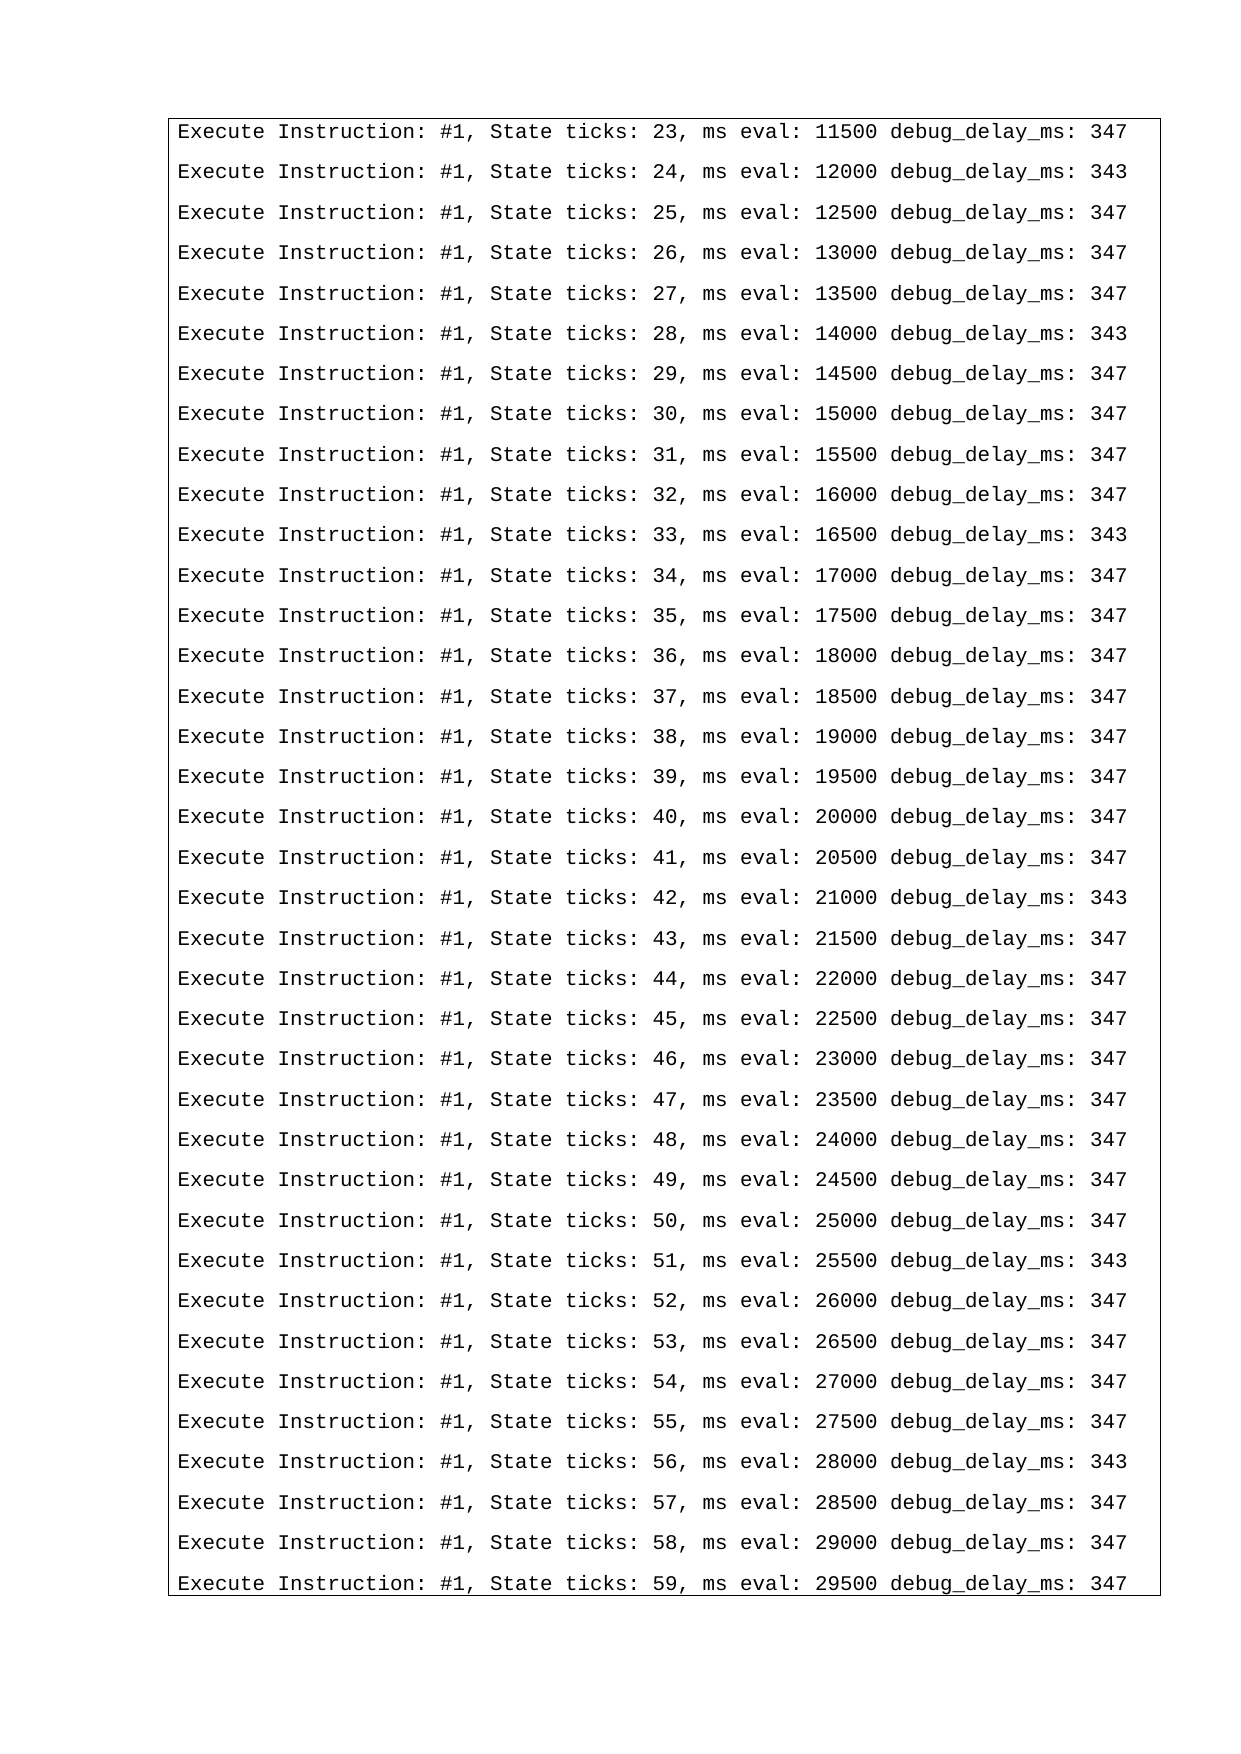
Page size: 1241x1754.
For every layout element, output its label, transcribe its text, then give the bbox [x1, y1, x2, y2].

text Execute Instruction: #1, State ticks: 37, ms eval: 18500 debug_delay_ms: 347 [169, 682, 1160, 709]
text Execute Instruction: #1, State ticks: 24, ms eval: 12000 debug_delay_ms: 343 [169, 158, 1160, 185]
text Execute Instruction: #1, State ticks: 55, ms eval: 27500 debug_delay_ms: 347 [169, 1408, 1160, 1435]
text Execute Instruction: #1, State ticks: 49, ms eval: 24500 debug_delay_ms: 347 [169, 1166, 1160, 1193]
text Execute Instruction: #1, State ticks: 33, ms eval: 16500 debug_delay_ms: 343 [169, 521, 1160, 548]
text Execute Instruction: #1, State ticks: 48, ms eval: 24000 debug_delay_ms: 347 [169, 1126, 1160, 1153]
text Execute Instruction: #1, State ticks: 23, ms eval: 11500 debug_delay_ms: 347 [169, 119, 1160, 145]
text Execute Instruction: #1, State ticks: 29, ms eval: 14500 debug_delay_ms: 347 [169, 360, 1160, 387]
text Execute Instruction: #1, State ticks: 25, ms eval: 12500 debug_delay_ms: 347 [169, 199, 1160, 226]
text Execute Instruction: #1, State ticks: 56, ms eval: 28000 debug_delay_ms: 343 [169, 1448, 1160, 1475]
text Execute Instruction: #1, State ticks: 39, ms eval: 19500 debug_delay_ms: 347 [169, 763, 1160, 790]
text Execute Instruction: #1, State ticks: 40, ms eval: 20000 debug_delay_ms: 347 [169, 803, 1160, 830]
text Execute Instruction: #1, State ticks: 43, ms eval: 21500 debug_delay_ms: 347 [169, 924, 1160, 951]
text Execute Instruction: #1, State ticks: 54, ms eval: 27000 debug_delay_ms: 347 [169, 1368, 1160, 1394]
text Execute Instruction: #1, State ticks: 42, ms eval: 21000 debug_delay_ms: 343 [169, 884, 1160, 911]
text Execute Instruction: #1, State ticks: 35, ms eval: 17500 debug_delay_ms: 347 [169, 602, 1160, 629]
text Execute Instruction: #1, State ticks: 38, ms eval: 19000 debug_delay_ms: 347 [169, 723, 1160, 749]
text Execute Instruction: #1, State ticks: 53, ms eval: 26500 debug_delay_ms: 347 [169, 1327, 1160, 1354]
text Execute Instruction: #1, State ticks: 59, ms eval: 29500 debug_delay_ms: 347 [169, 1569, 1160, 1595]
text Execute Instruction: #1, State ticks: 30, ms eval: 15000 debug_delay_ms: 347 [169, 400, 1160, 427]
text Execute Instruction: #1, State ticks: 57, ms eval: 28500 debug_delay_ms: 347 [169, 1489, 1160, 1516]
text Execute Instruction: #1, State ticks: 50, ms eval: 25000 debug_delay_ms: 347 [169, 1207, 1160, 1233]
text Execute Instruction: #1, State ticks: 58, ms eval: 29000 debug_delay_ms: 347 [169, 1529, 1160, 1556]
text Execute Instruction: #1, State ticks: 27, ms eval: 13500 debug_delay_ms: 347 [169, 279, 1160, 306]
text Execute Instruction: #1, State ticks: 31, ms eval: 15500 debug_delay_ms: 347 [169, 441, 1160, 467]
text Execute Instruction: #1, State ticks: 34, ms eval: 17000 debug_delay_ms: 347 [169, 562, 1160, 588]
text Execute Instruction: #1, State ticks: 26, ms eval: 13000 debug_delay_ms: 347 [169, 239, 1160, 266]
text Execute Instruction: #1, State ticks: 44, ms eval: 22000 debug_delay_ms: 347 [169, 965, 1160, 991]
text Execute Instruction: #1, State ticks: 47, ms eval: 23500 debug_delay_ms: 347 [169, 1086, 1160, 1112]
text Execute Instruction: #1, State ticks: 46, ms eval: 23000 debug_delay_ms: 347 [169, 1045, 1160, 1072]
text Execute Instruction: #1, State ticks: 41, ms eval: 20500 debug_delay_ms: 347 [169, 844, 1160, 871]
text Execute Instruction: #1, State ticks: 36, ms eval: 18000 debug_delay_ms: 347 [169, 642, 1160, 669]
text Execute Instruction: #1, State ticks: 51, ms eval: 25500 debug_delay_ms: 343 [169, 1247, 1160, 1274]
text Execute Instruction: #1, State ticks: 52, ms eval: 26000 debug_delay_ms: 347 [169, 1287, 1160, 1314]
text Execute Instruction: #1, State ticks: 32, ms eval: 16000 debug_delay_ms: 347 [169, 481, 1160, 508]
text Execute Instruction: #1, State ticks: 28, ms eval: 14000 debug_delay_ms: 343 [169, 320, 1160, 346]
text Execute Instruction: #1, State ticks: 45, ms eval: 22500 debug_delay_ms: 347 [169, 1005, 1160, 1032]
